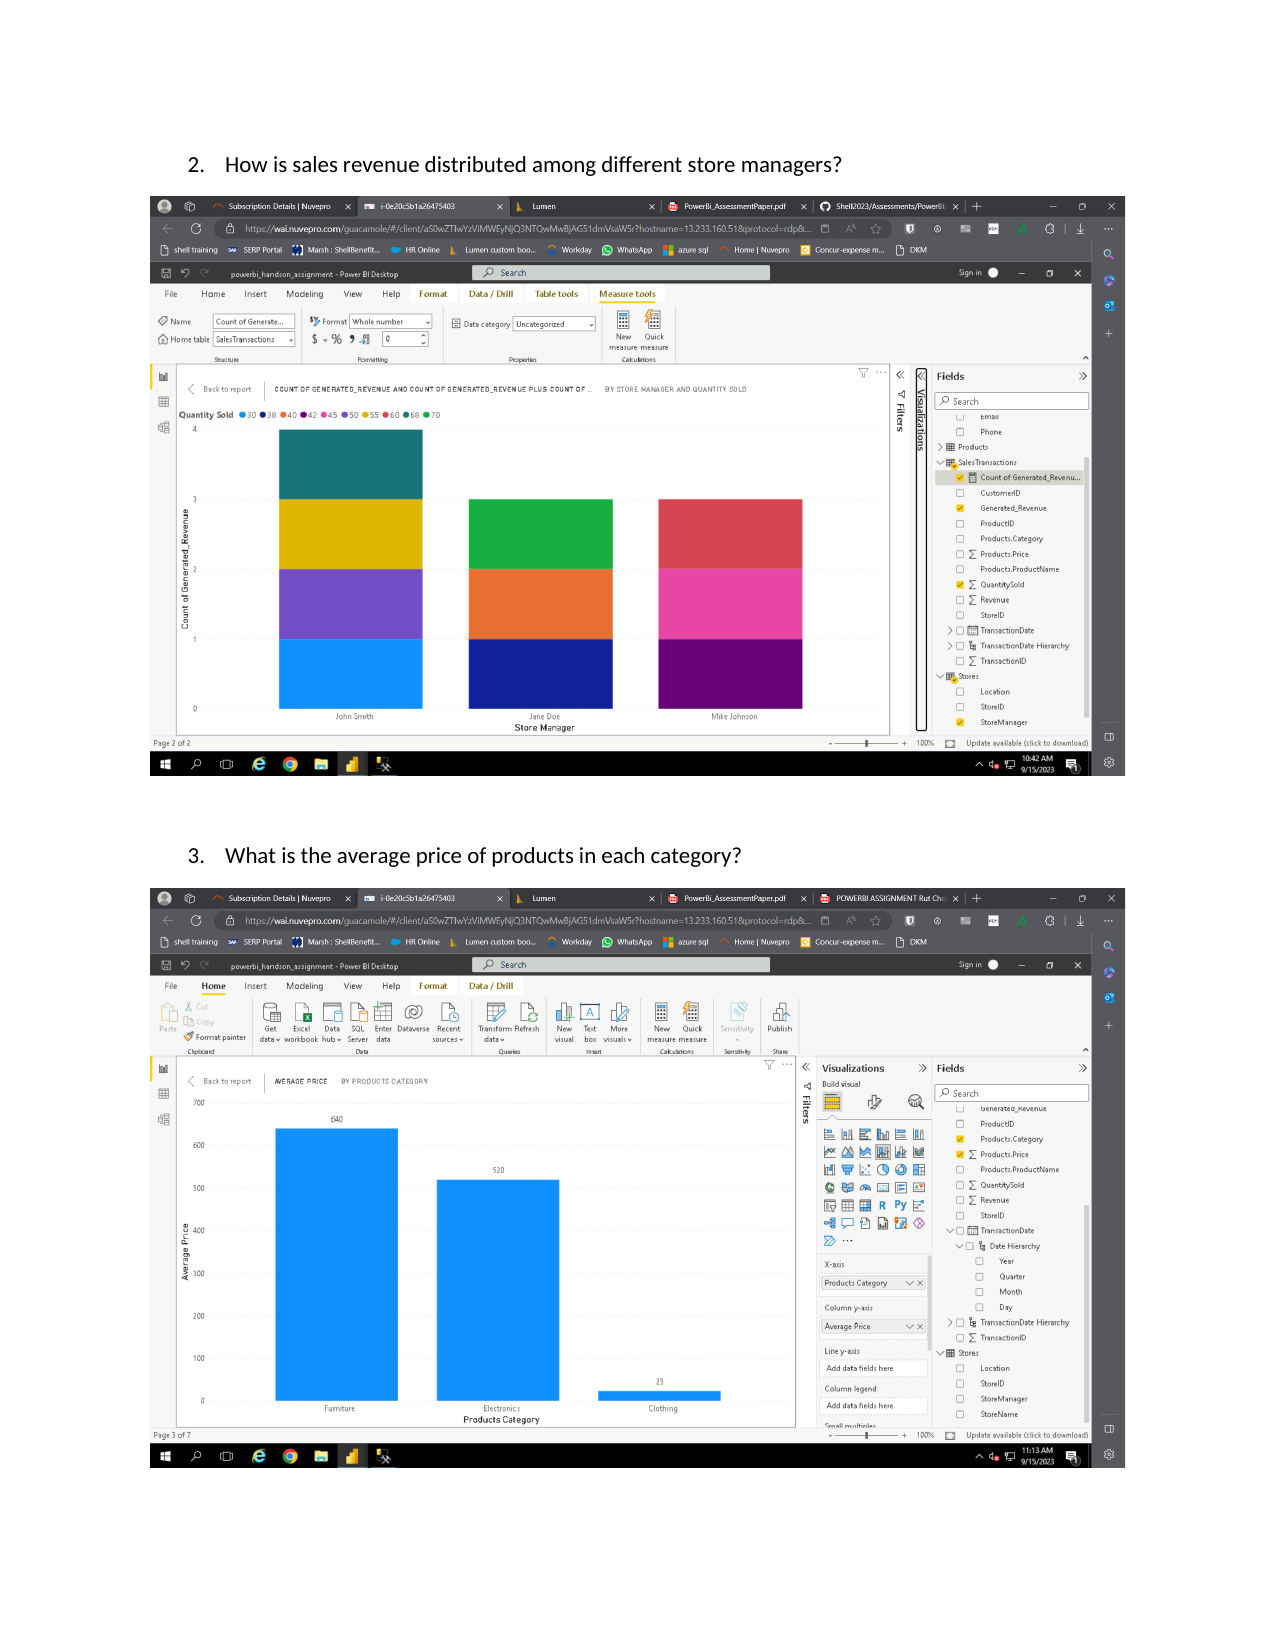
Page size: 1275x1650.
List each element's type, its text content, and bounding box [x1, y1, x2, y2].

list What is the average price of products in each category? [187, 842, 1125, 869]
picture [150, 888, 1125, 1468]
picture [150, 196, 1125, 776]
list How is sales revenue distributed among different store managers? [187, 150, 1125, 178]
